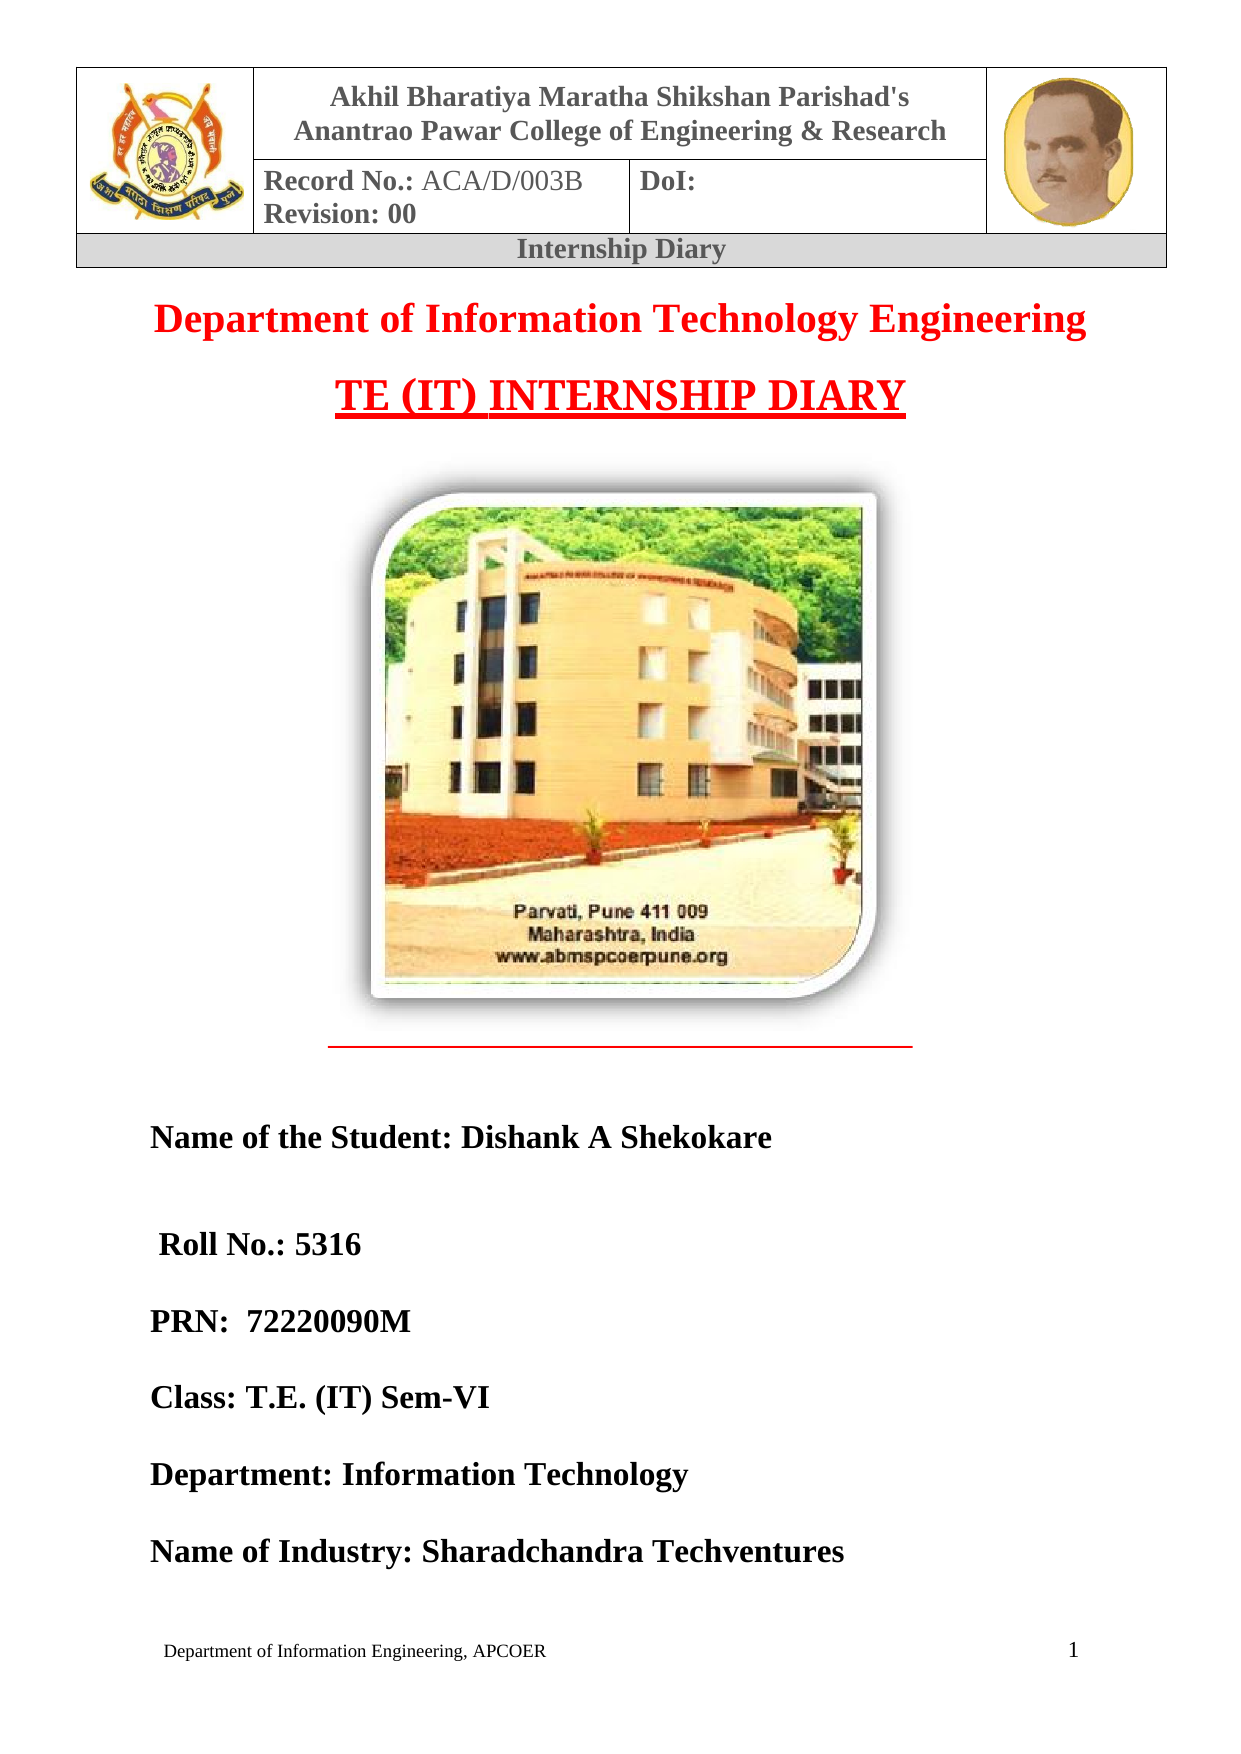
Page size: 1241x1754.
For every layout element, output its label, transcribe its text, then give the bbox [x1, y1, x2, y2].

table_cell DoI: [630, 160, 986, 233]
text Department: Information Technology [150, 1454, 1178, 1493]
table_header Akhil Bharatiya Maratha Shikshan Parishad's Anantrao Pawar College of Engineering & Research [254, 68, 986, 159]
subtitle Department of Information Technology Engineering [152, 294, 1088, 342]
text PRN: 72220090M [150, 1301, 490, 1339]
table_header [987, 68, 1166, 233]
text TE (IT) INTERNSHIP DIARY [152, 365, 1088, 422]
table_header [77, 68, 253, 233]
table_cell Internship Diary [77, 234, 1166, 267]
picture [1003, 76, 1136, 230]
table_cell Record No.: ACA/D/003B Revision: 00 [254, 160, 629, 233]
text Roll No.: 5316 [150, 1224, 889, 1263]
text Class: T.E. (IT) Sem-VI [150, 1378, 490, 1416]
text Name of Industry: Sharadchandra Techventures [150, 1531, 1178, 1569]
picture [89, 83, 244, 220]
picture [327, 450, 913, 1048]
